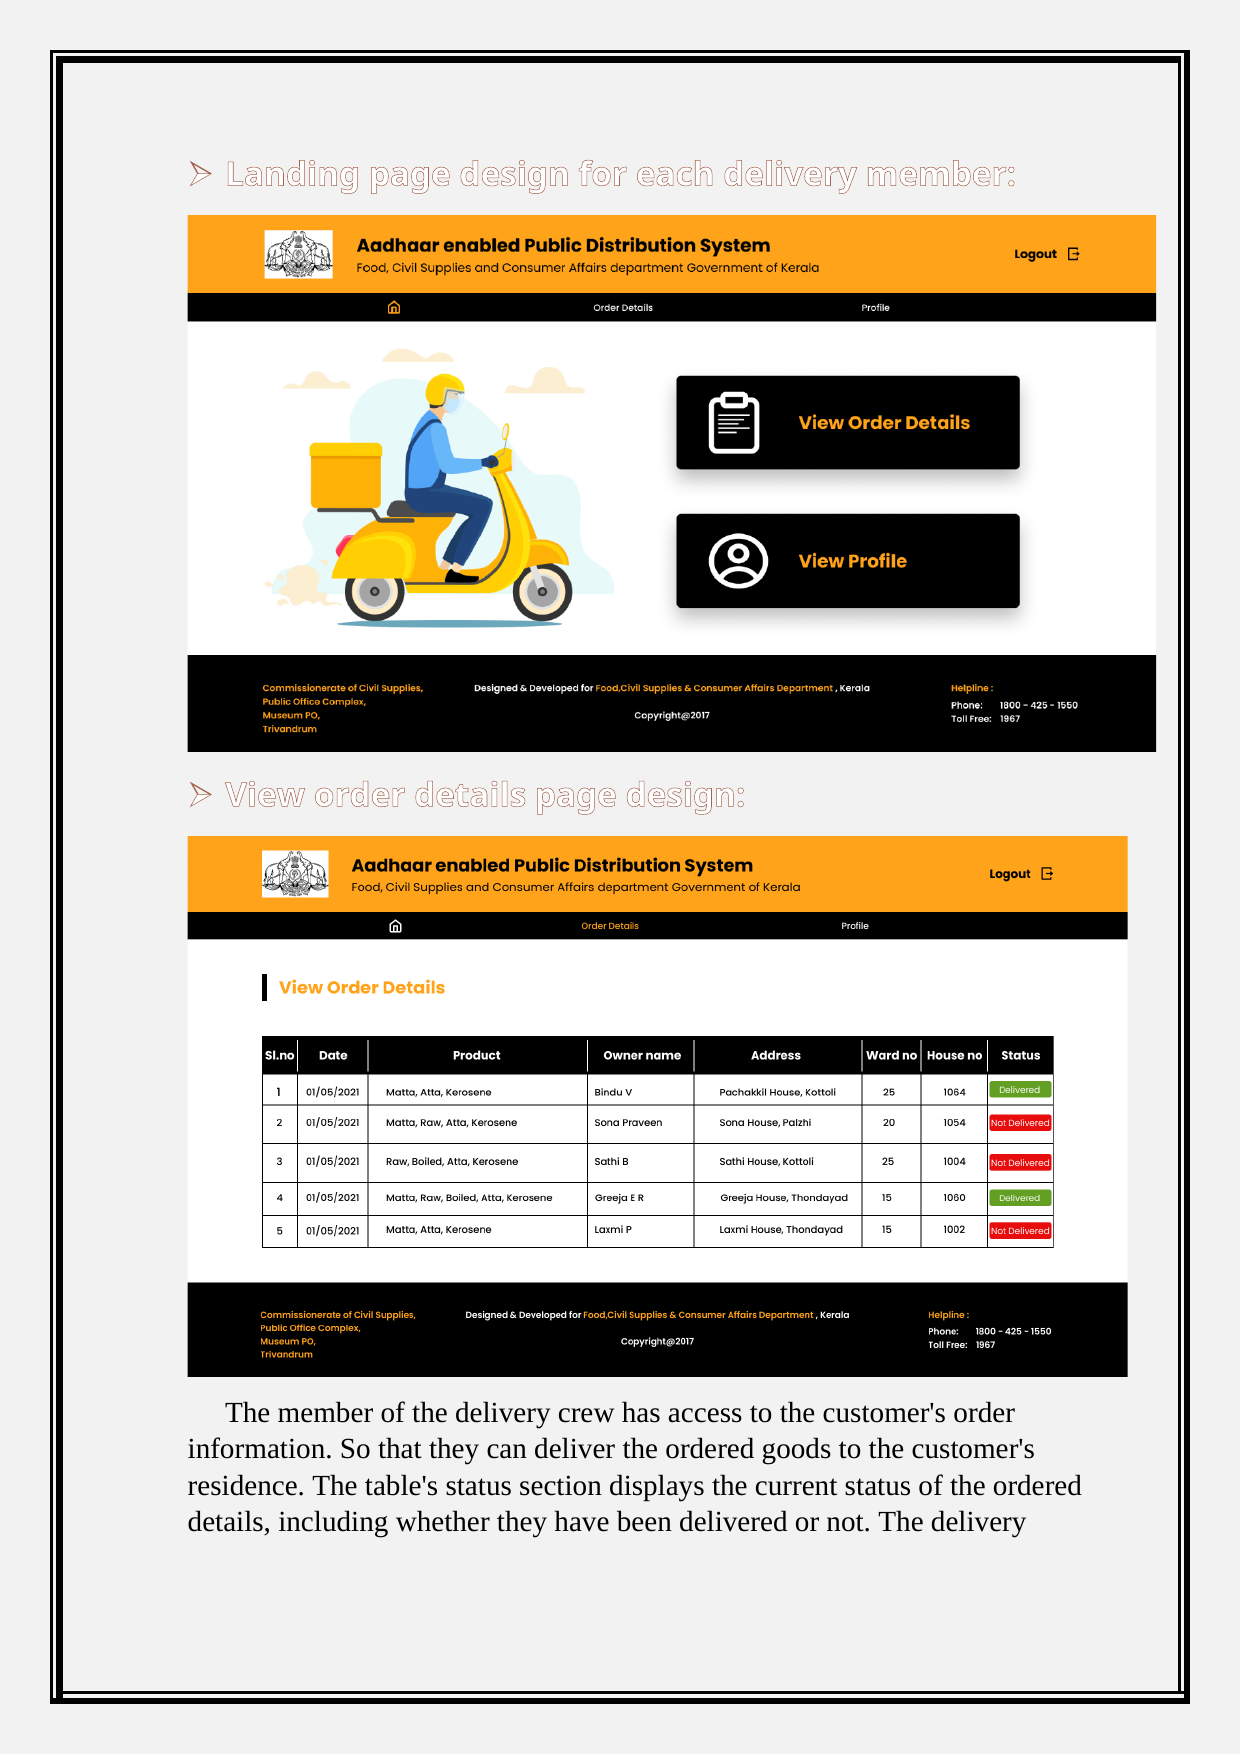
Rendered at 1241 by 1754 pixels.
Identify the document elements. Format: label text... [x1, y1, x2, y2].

picture [187, 215, 1157, 752]
picture [187, 836, 1128, 1377]
list Landing page design for each delivery member: [187, 150, 1090, 195]
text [187, 1395, 1090, 1537]
list View order details page design: [187, 771, 1090, 816]
